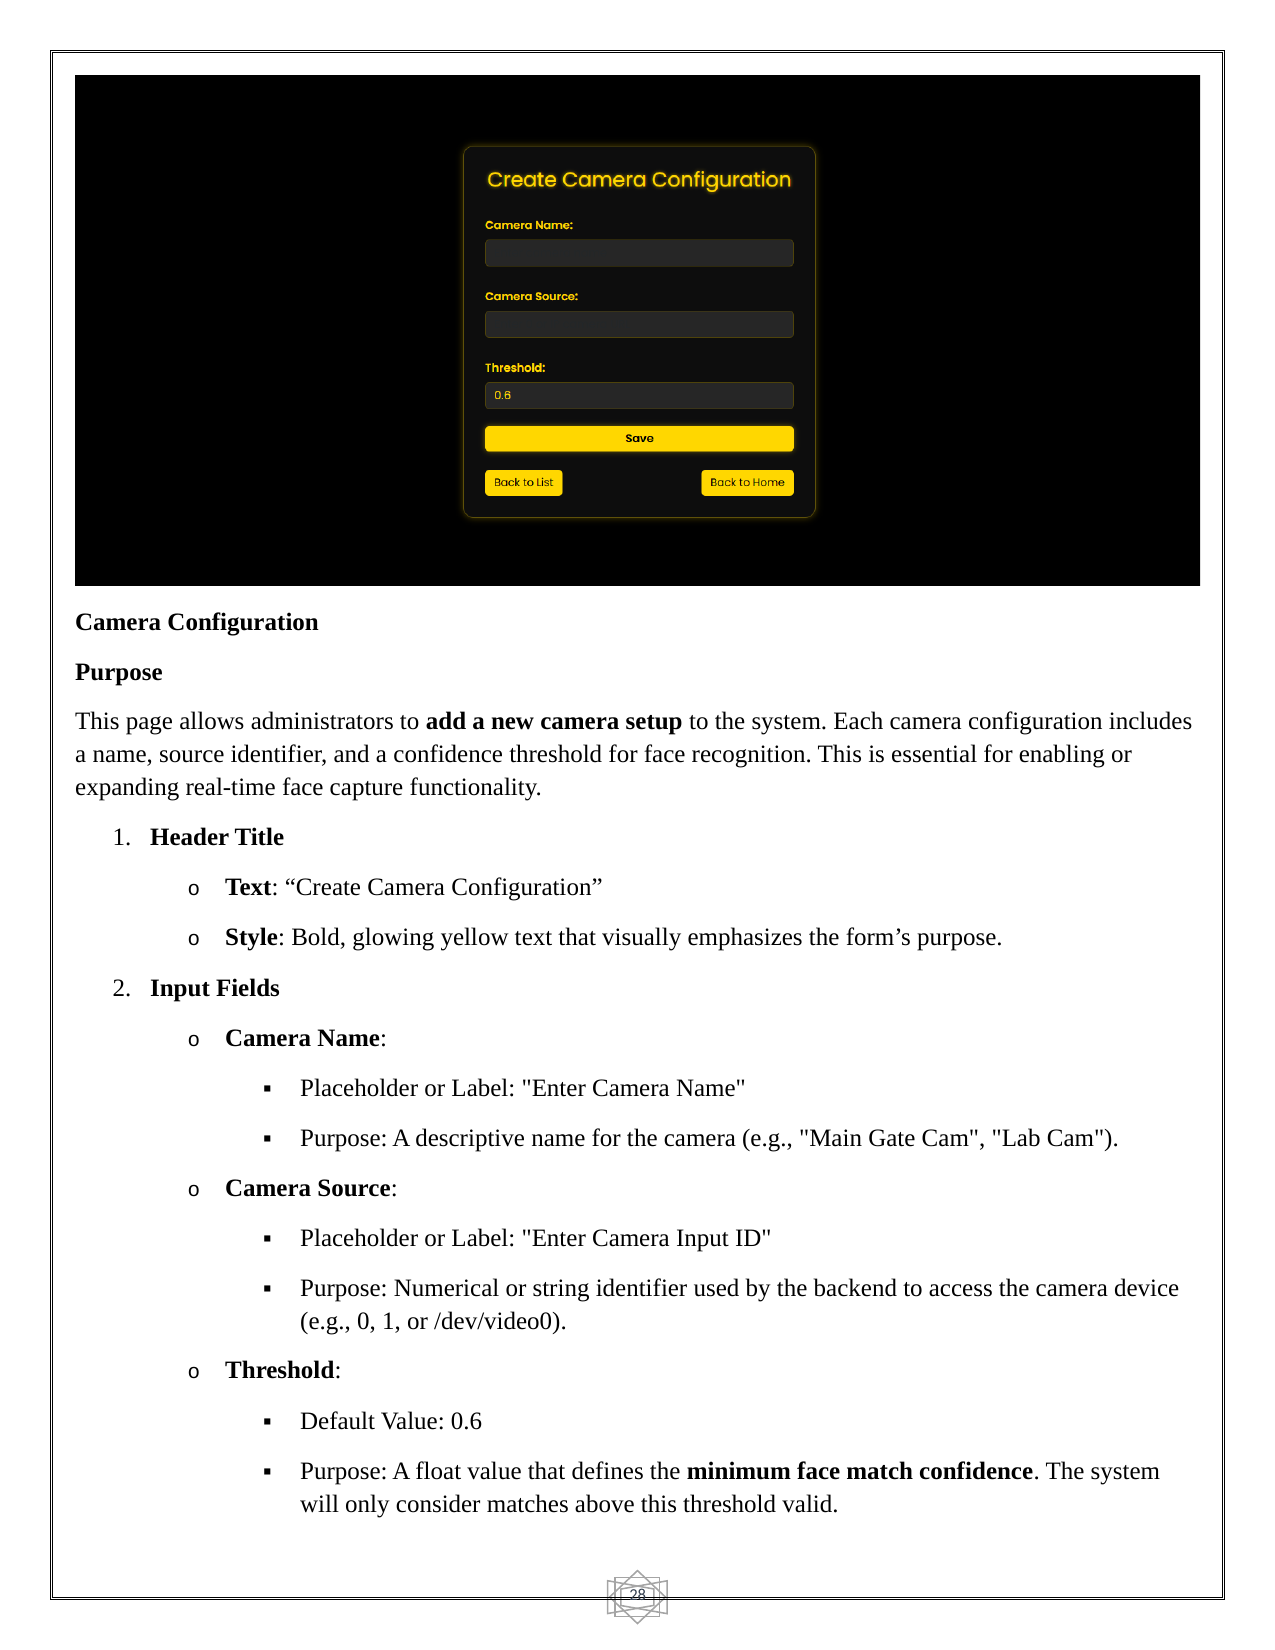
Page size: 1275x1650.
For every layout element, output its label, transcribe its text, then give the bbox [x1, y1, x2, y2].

text This page allows administrators to add a new camera setup to the system. Each camera configuration includes a name, source identifier, and a confidence threshold for face recognition. This is essential for enabling or expanding real-time face capture functionality. [75, 706, 1200, 801]
list Input Fields [112, 973, 1200, 1002]
list Placeholder or Label: "Enter Camera Input ID" [262, 1223, 1200, 1252]
list Text: “Create Camera Configuration” [187, 872, 1200, 901]
list Default Value: 0.6 [262, 1406, 1200, 1435]
text Camera Configuration [75, 607, 1200, 636]
list Camera Name: [187, 1023, 1200, 1052]
picture [75, 75, 1200, 586]
list Camera Source: [187, 1173, 1200, 1202]
list Threshold: [187, 1356, 1200, 1385]
list Placeholder or Label: "Enter Camera Name" [262, 1073, 1200, 1102]
text Purpose [75, 657, 1200, 685]
list Purpose: A float value that defines the minimum face match confidence. The system will only consider matches above this threshold valid. [262, 1456, 1200, 1518]
list Purpose: Numerical or string identifier used by the backend to access the camera device (e.g., 0, 1, or /dev/video0). [262, 1273, 1200, 1335]
list Header Title [112, 822, 1200, 851]
list Style: Bold, glowing yellow text that visually emphasizes the form’s purpose. [187, 922, 1200, 952]
list Purpose: A descriptive name for the camera (e.g., "Main Gate Cam", "Lab Cam"). [262, 1123, 1200, 1152]
